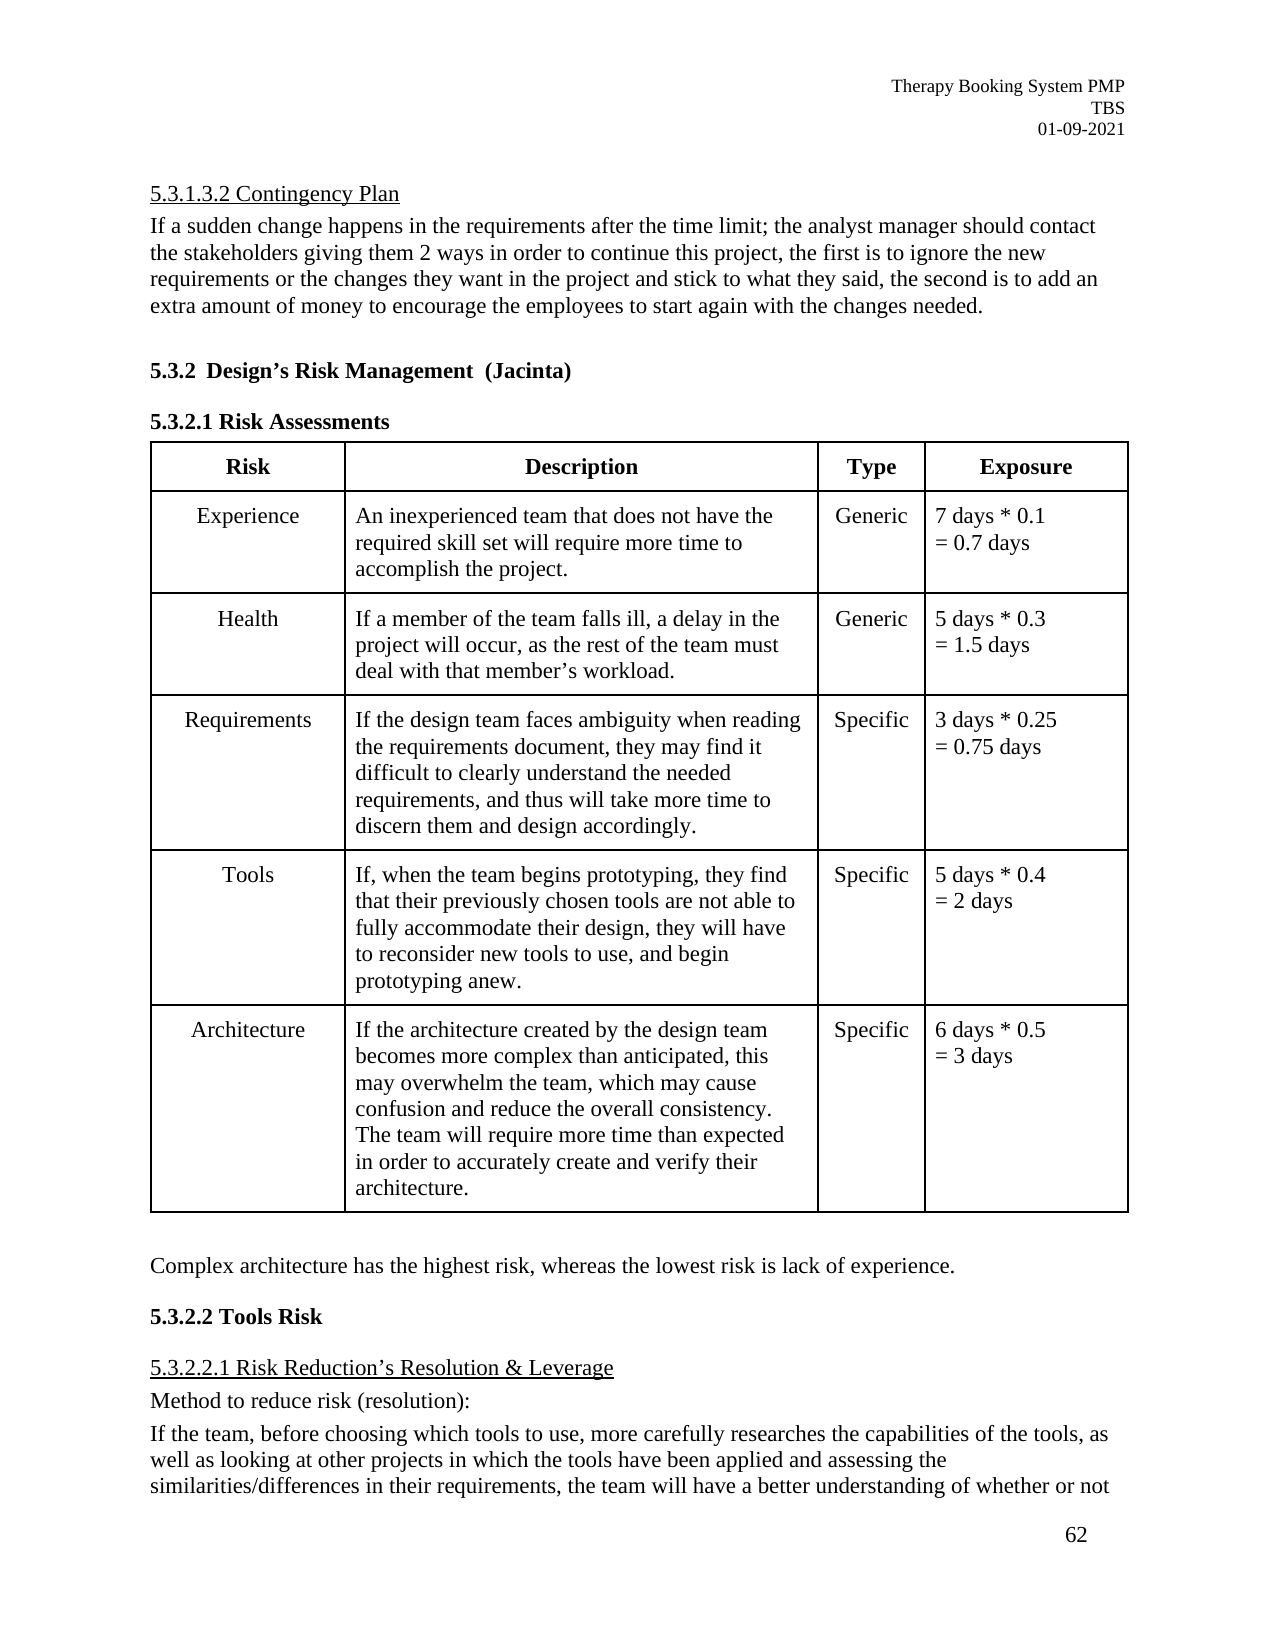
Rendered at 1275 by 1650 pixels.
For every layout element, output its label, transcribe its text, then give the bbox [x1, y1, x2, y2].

table_cell Experience [152, 492, 344, 592]
table_cell 6 days * 0.5 = 3 days [926, 1006, 1127, 1211]
table_cell Health [152, 594, 344, 694]
table_cell If the design team faces ambiguity when reading the requirements document, they may find it difficult to clearly understand the needed requirements, and thus will take more time to discern them and design accordingly. [346, 696, 817, 849]
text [150, 1420, 1125, 1499]
table_header Type [819, 443, 924, 490]
subtitle 5.3.2.1 Risk Assessments [150, 408, 1125, 434]
table_cell Architecture [152, 1006, 344, 1211]
text If a sudden change happens in the requirements after the time limit; the analyst manager should contact the stakeholders giving them 2 ways in order to continue this project, the first is to ignore the new requirements or the changes they want in the project and stick to what they said, the second is to add an extra amount of money to encourage the employees to start again with the changes needed. [150, 213, 1125, 318]
table_cell If, when the team begins prototyping, they find that their previously chosen tools are not able to fully accommodate their design, they will have to reconsider new tools to use, and begin prototyping anew. [346, 851, 817, 1003]
table_header Risk [152, 443, 344, 490]
subtitle 5.3.1.3.2 Contingency Plan [150, 180, 1125, 206]
subtitle 5.3.2.2.1 Risk Reduction’s Resolution & Leverage [150, 1354, 1125, 1381]
table_cell If a member of the team falls ill, a delay in the project will occur, as the rest of the team must deal with that member’s workload. [346, 594, 817, 694]
table_cell Generic [819, 492, 924, 592]
table_cell Tools [152, 851, 344, 1003]
text Complex architecture has the highest risk, whereas the lowest risk is lack of experience. [150, 1252, 1125, 1278]
table_cell An inexperienced team that does not have the required skill set will require more time to accomplish the project. [346, 492, 817, 592]
table_header Description [346, 443, 817, 490]
text Method to reduce risk (resolution): [150, 1387, 1125, 1413]
table_cell 7 days * 0.1 = 0.7 days [926, 492, 1127, 592]
subtitle 5.3.2.2 Tools Risk [150, 1303, 1125, 1329]
table_cell 3 days * 0.25 = 0.75 days [926, 696, 1127, 849]
table_cell Requirements [152, 696, 344, 849]
table_cell Specific [819, 1006, 924, 1211]
table_cell If the architecture created by the design team becomes more complex than anticipated, this may overwhelm the team, which may cause confusion and reduce the overall consistency. The team will require more time than expected in order to accurately create and verify their architecture. [346, 1006, 817, 1211]
table_cell 5 days * 0.4 = 2 days [926, 851, 1127, 1003]
table_cell 5 days * 0.3 = 1.5 days [926, 594, 1127, 694]
table_cell Specific [819, 851, 924, 1003]
table_header Exposure [926, 443, 1127, 490]
table_cell Generic [819, 594, 924, 694]
subtitle 5.3.2 Design’s Risk Management (Jacinta) [150, 357, 1125, 383]
table_cell Specific [819, 696, 924, 849]
